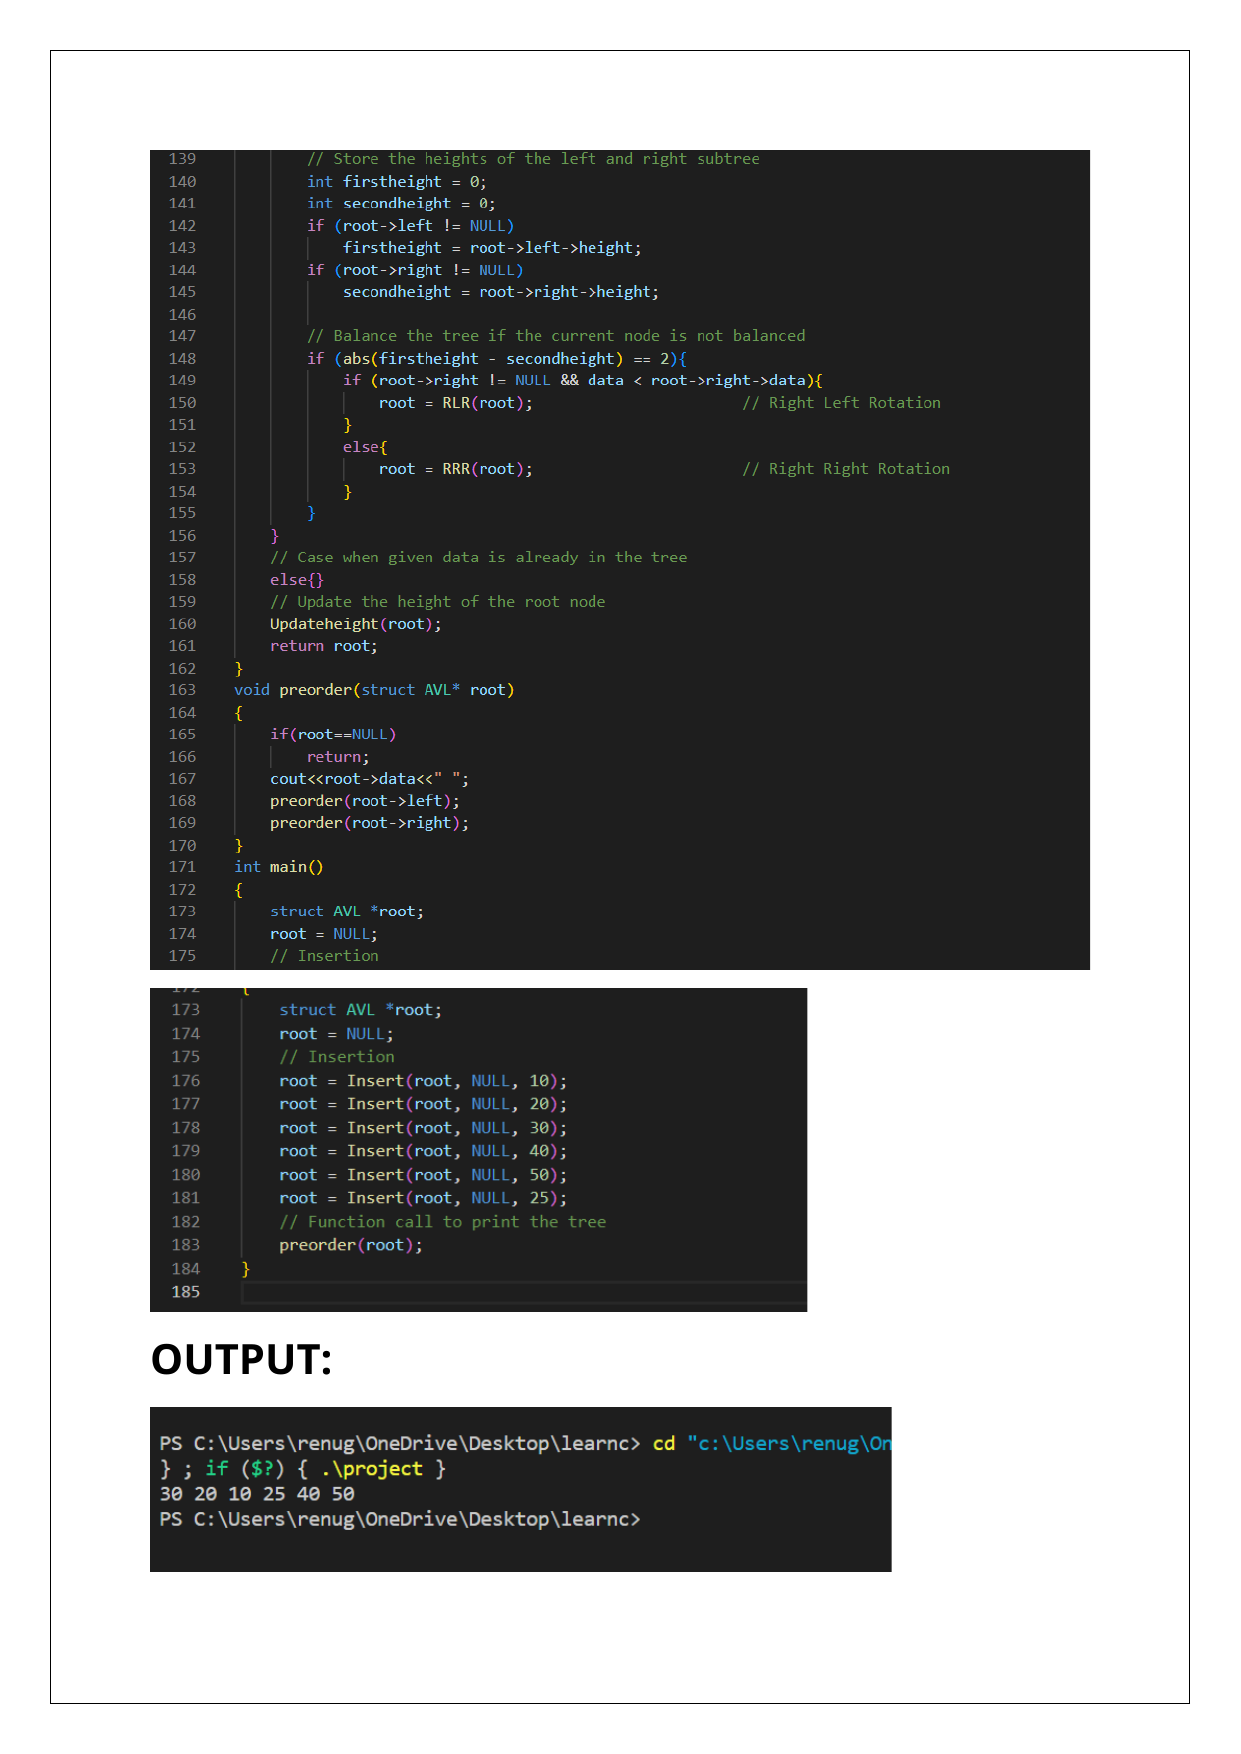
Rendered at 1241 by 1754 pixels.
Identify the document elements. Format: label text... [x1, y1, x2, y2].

text OUTPUT: [150, 1330, 1090, 1387]
picture [150, 988, 808, 1312]
picture [150, 1407, 892, 1572]
picture [150, 150, 1091, 970]
